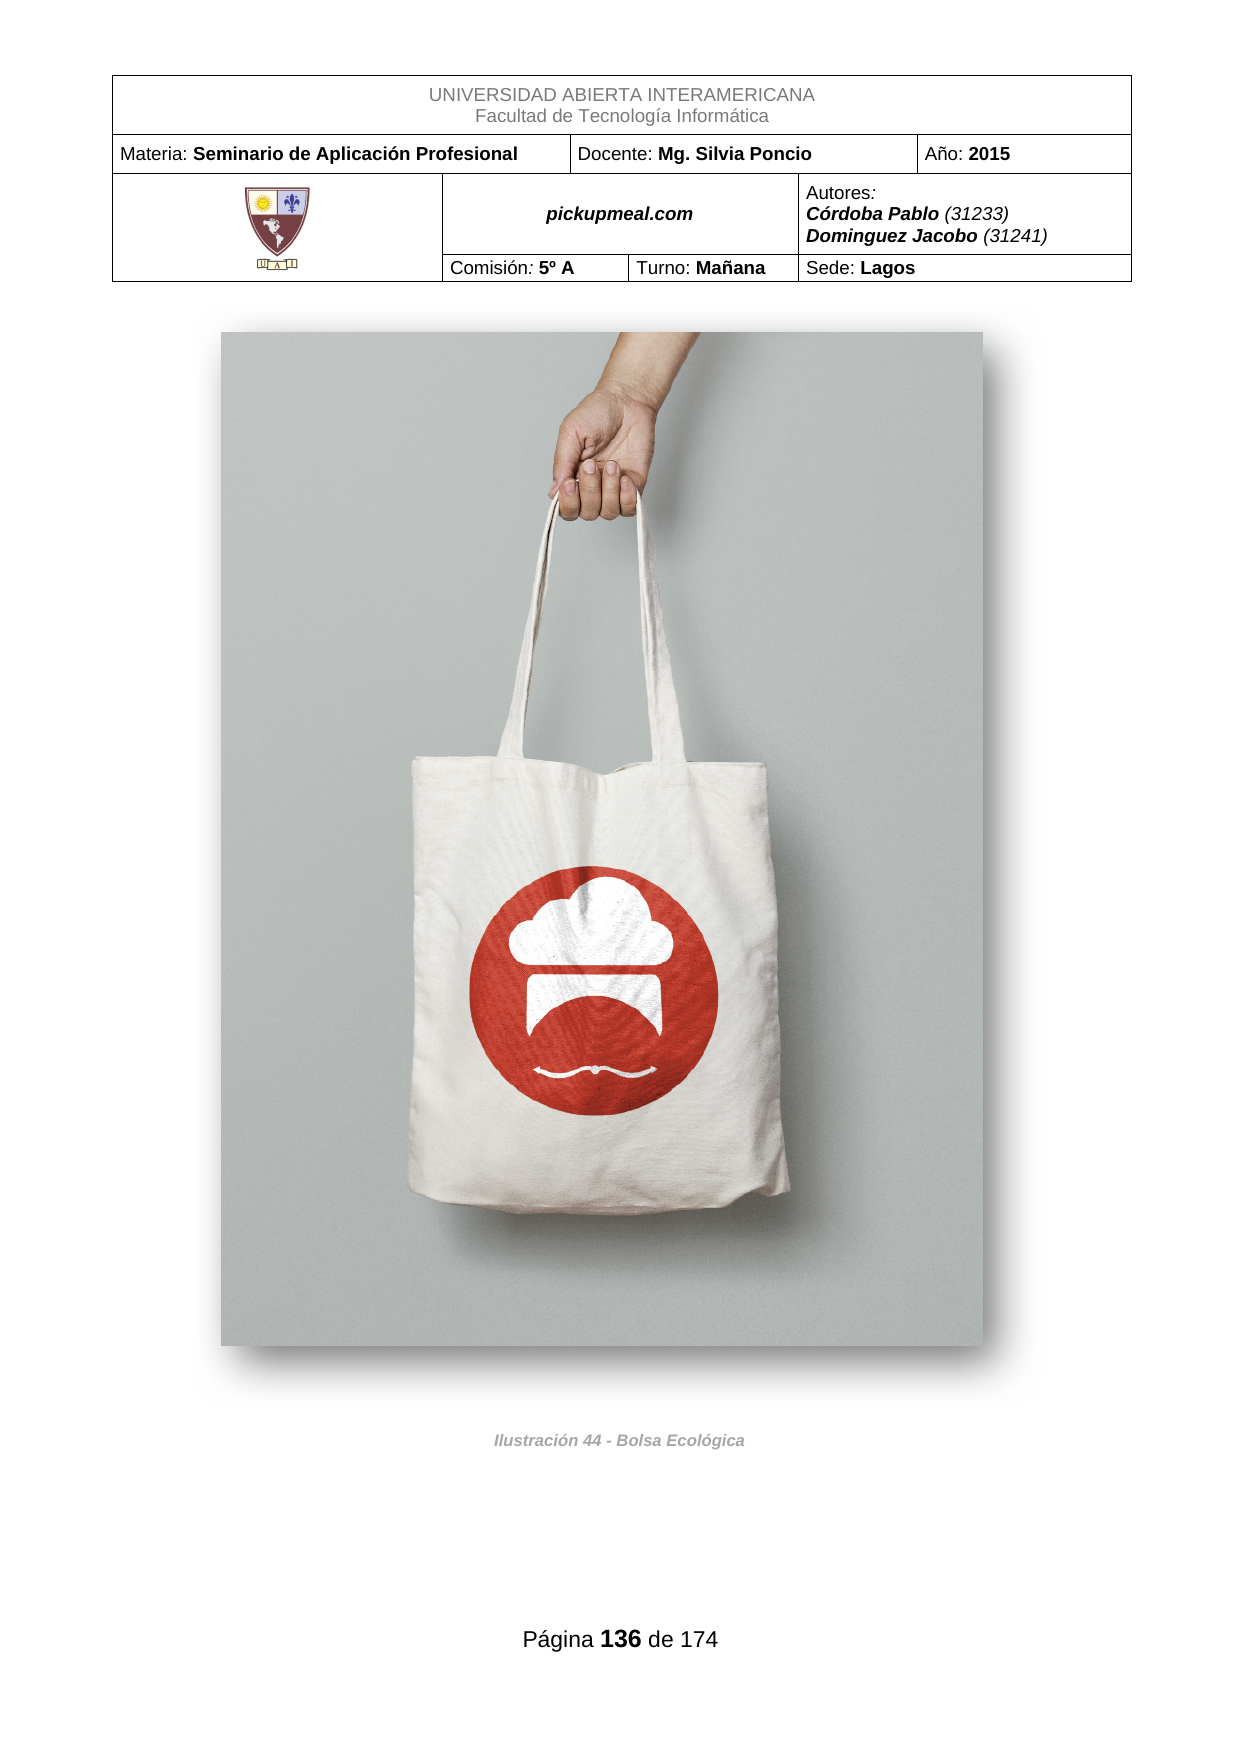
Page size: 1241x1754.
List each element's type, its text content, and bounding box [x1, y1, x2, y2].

picture [221, 332, 983, 1346]
picture [230, 182, 325, 273]
text Ilustración 44 - Bolsa Ecológica [112, 1431, 1128, 1450]
